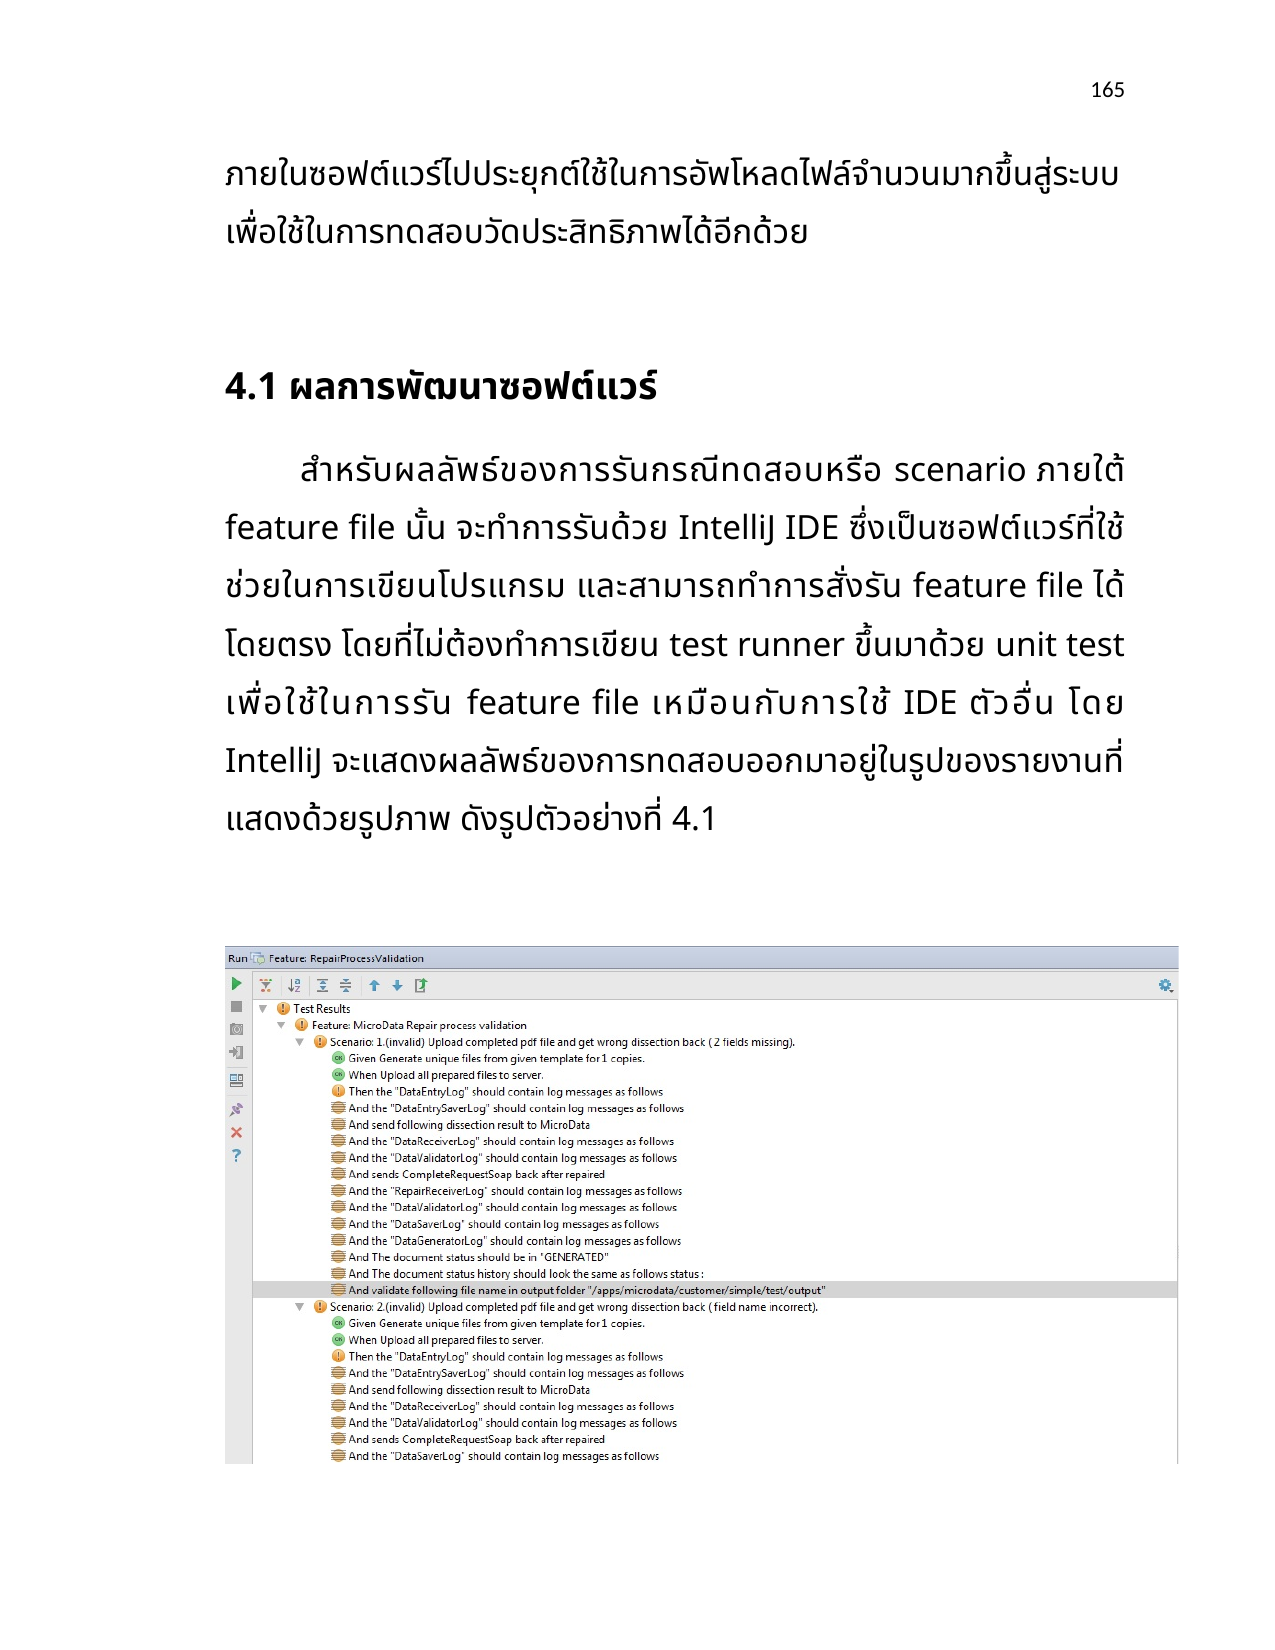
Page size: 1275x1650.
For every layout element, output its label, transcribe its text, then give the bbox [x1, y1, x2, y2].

text 4.1 ผลการพัฒนาซอฟต์แวร์ [225, 360, 1125, 417]
text สำหรับผลลัพธ์ของการรันกรณีทดสอบหรือ scenario ภายใต้ feature file นั้น จะทำการรันด้วย IntelliJ IDE ซึ่งเป็นซอฟต์แวร์ที่ใช้ช่วยในการเขียนโปรแกรม และสามารถทำการสั่งรัน feature file ได้โดยตรง โดยที่ไม่ต้องทำการเขียน test runner ขึ้นมาด้วย unit test เพื่อใช้ในการรัน feature file เหมือนกับการใช้ IDE ตัวอื่น โดย IntelliJ จะแสดงผลลัพธ์ของการทดสอบออกมาอยู่ในรูปของรายงานที่แสดงด้วยรูปภาพ ดังรูปตัวอย่างที่ 4.1 [225, 446, 1125, 845]
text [225, 150, 1125, 258]
picture [225, 946, 1179, 1464]
